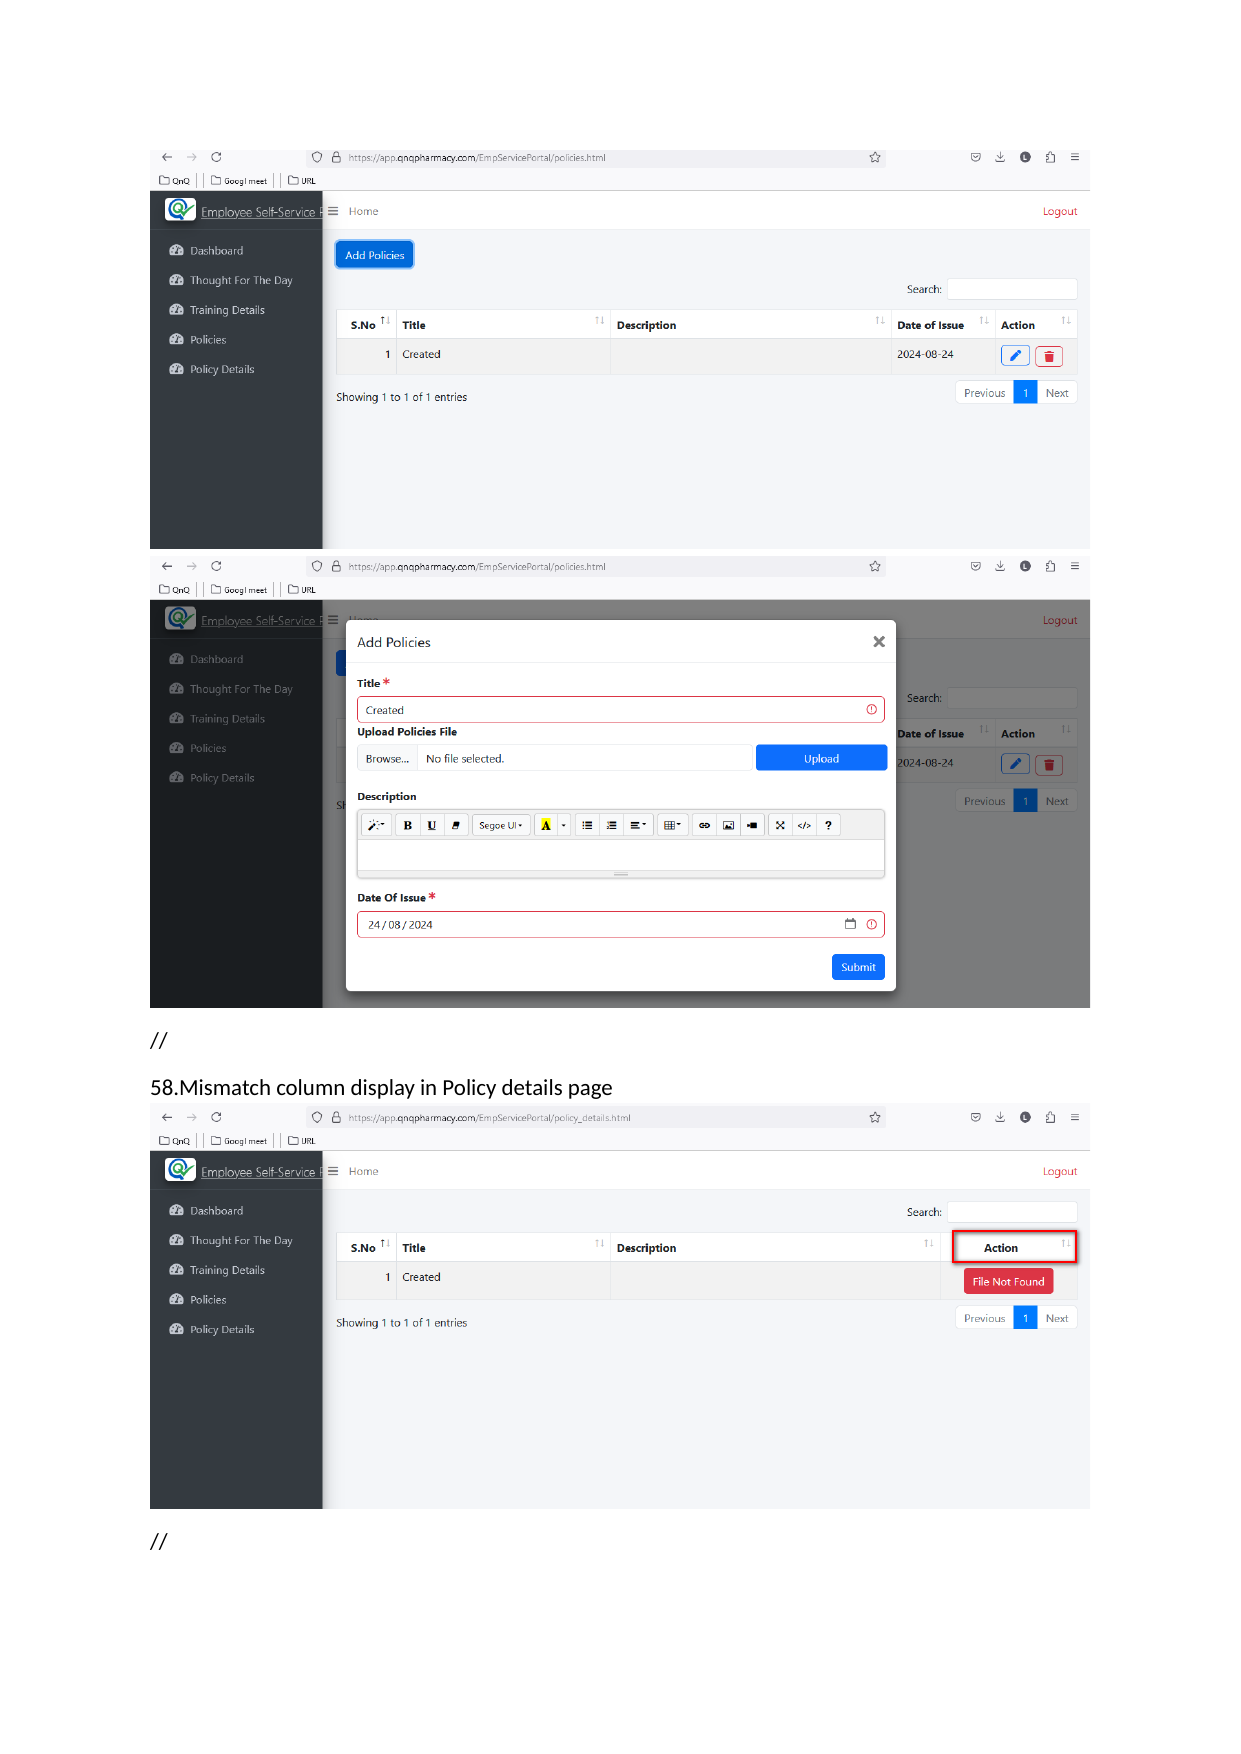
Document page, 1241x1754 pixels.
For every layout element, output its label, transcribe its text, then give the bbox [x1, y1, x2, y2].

picture [150, 1103, 1091, 1509]
text // [150, 1027, 1090, 1055]
text // [150, 1527, 1090, 1555]
picture [150, 556, 1091, 1008]
text 58.Mismatch column display in Policy details page [150, 1073, 1090, 1103]
picture [150, 150, 1091, 549]
